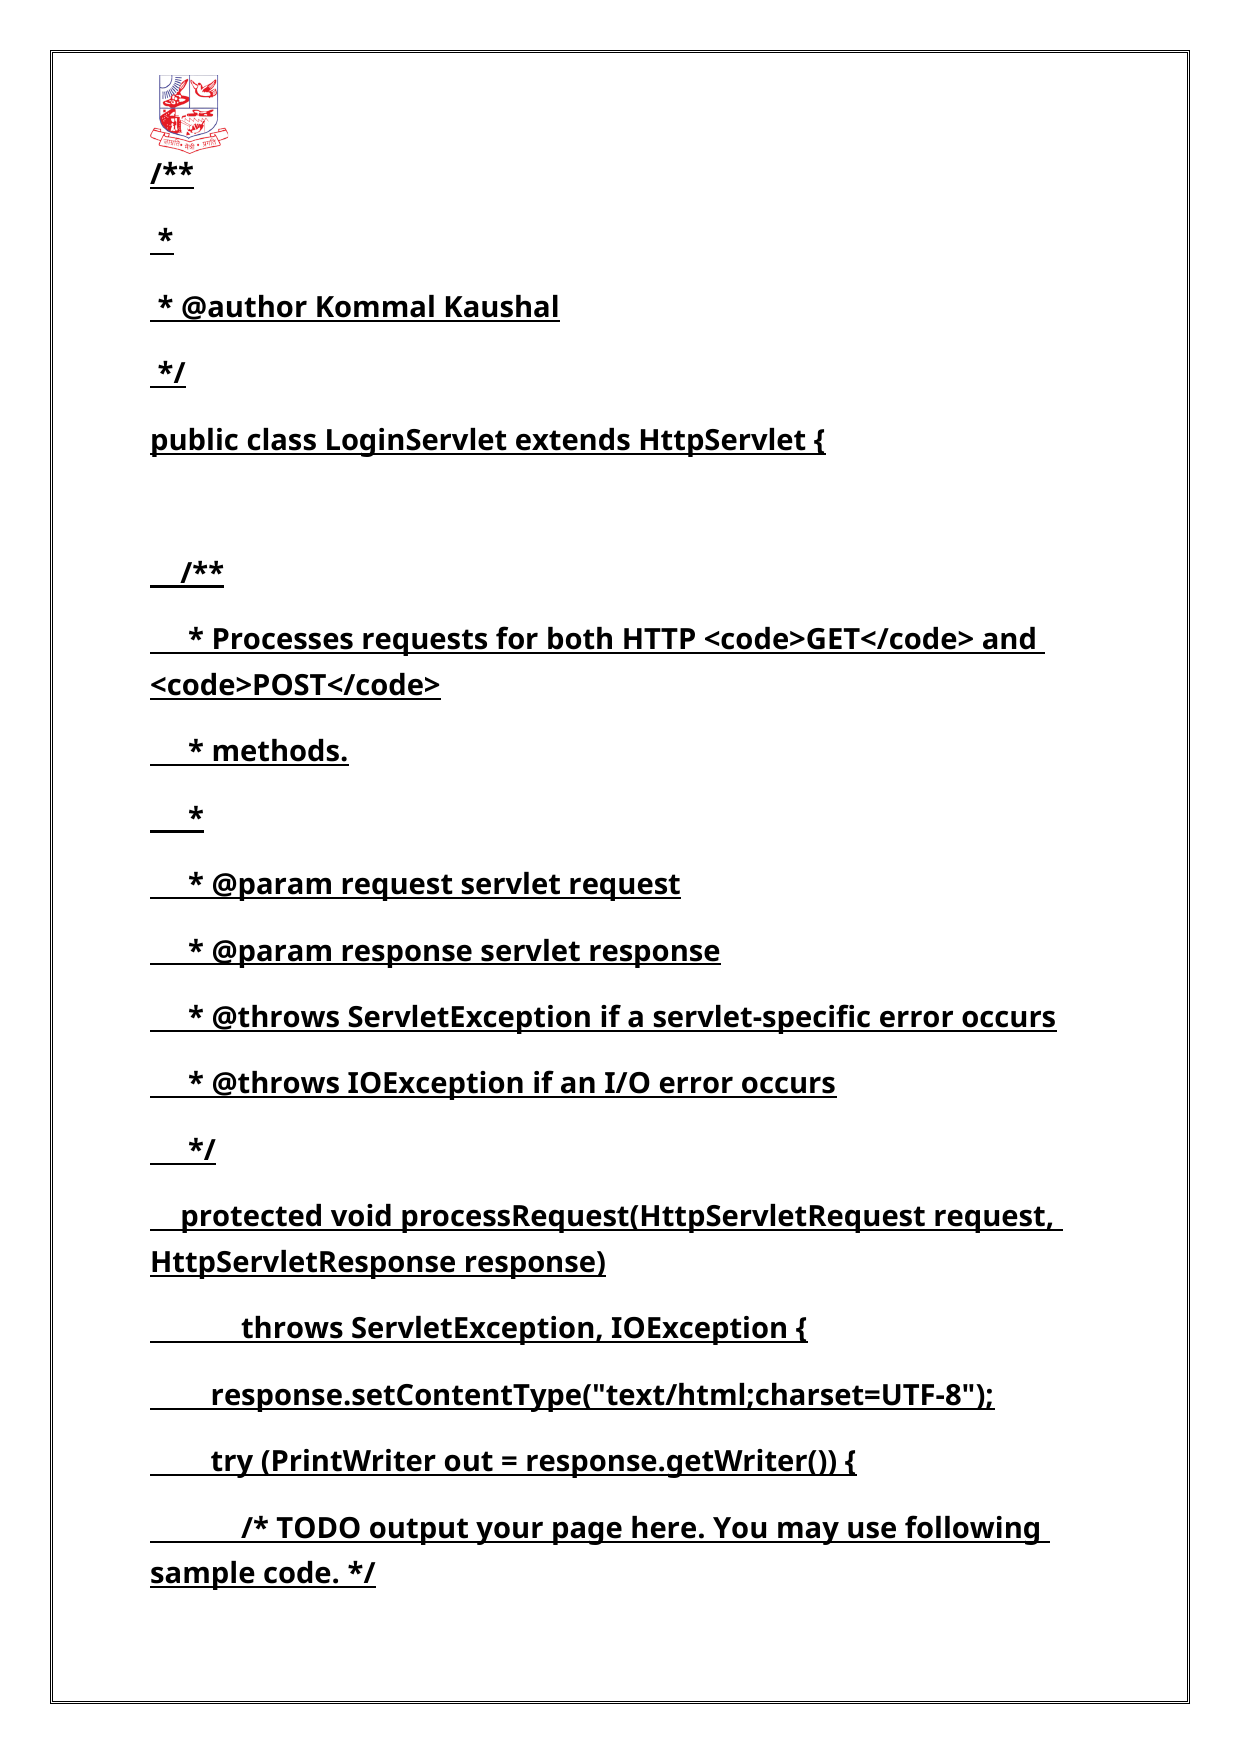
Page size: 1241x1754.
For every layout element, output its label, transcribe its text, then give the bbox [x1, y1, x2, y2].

text protected void processRequest(HttpServletRequest request, HttpServletResponse response) [150, 1196, 1090, 1281]
text /** [150, 552, 1090, 592]
text * @author Kommal Kaushal [150, 286, 1090, 326]
text * [150, 219, 1090, 259]
text * @throws IOException if an I/O error occurs [150, 1063, 1090, 1102]
text response.setContentType("text/html;charset=UTF-8"); [150, 1374, 1090, 1414]
text * methods. [150, 730, 1090, 770]
text * Processes requests for both HTTP <code>GET</code> and <code>POST</code> [150, 618, 1090, 704]
text * @param request servlet request [150, 863, 1090, 903]
text /** [150, 153, 1090, 193]
text */ [150, 1129, 1090, 1169]
text /* TODO output your page here. You may use following sample code. */ [150, 1507, 1090, 1592]
picture [150, 75, 229, 154]
text throws ServletException, IOException { [150, 1308, 1090, 1347]
text try (PrintWriter out = response.getWriter()) { [150, 1441, 1090, 1480]
text * @param response servlet response [150, 930, 1090, 969]
text */ [150, 352, 1090, 392]
text public class LoginServlet extends HttpServlet { [150, 419, 1090, 459]
text * @throws ServletException if a servlet-specific error occurs [150, 996, 1090, 1036]
text * [150, 797, 1090, 837]
